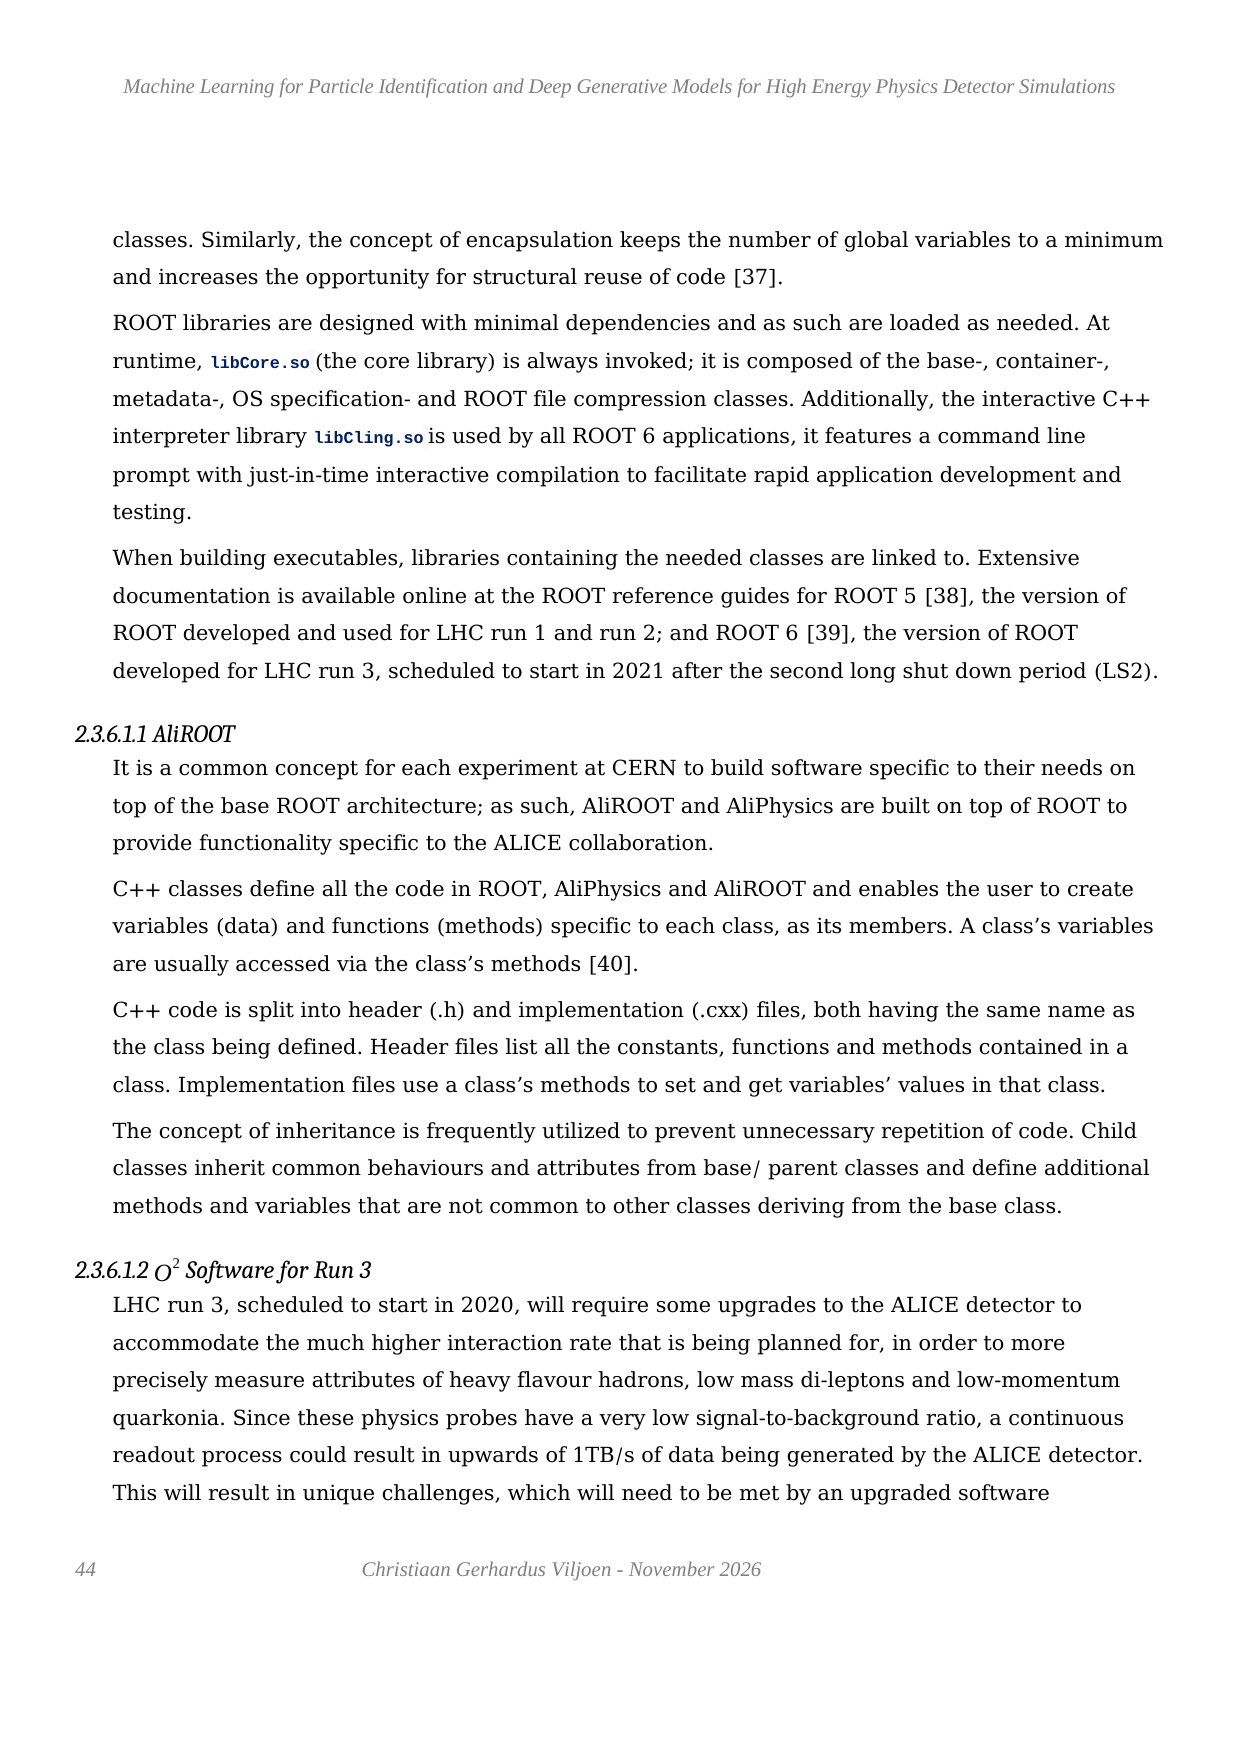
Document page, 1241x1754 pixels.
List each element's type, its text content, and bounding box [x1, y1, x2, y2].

text C++ code is split into header (.h) and implementation (.cxx) files, both having the same name as the class being defined. Header files list all the constants, functions and methods contained in a class. Implementation files use a class’s methods to set and get variables’ values in that class. [112, 997, 1165, 1097]
text The concept of inheritance is frequently utilized to prevent unnecessary repetition of code. Child classes inherit common behaviours and attributes from base/ parent classes and define additional methods and variables that are not common to other classes deriving from the base class. [112, 1117, 1165, 1217]
text C++ classes define all the code in ROOT, AliPhysics and AliROOT and enables the user to create variables (data) and functions (methods) specific to each class, as its members. A class’s variables are usually accessed via the class’s methods . [112, 876, 1165, 976]
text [112, 227, 1165, 289]
text When building executables, libraries containing the needed classes are linked to. Extensive documentation is available online at the ROOT reference guides for ROOT 5 , the version of ROOT developed and used for LHC run 1 and run 2; and ROOT 6 , the version of ROOT developed for LHC run 3, scheduled to start in 2021 after the second long shut down period (LS2). [112, 545, 1165, 682]
subtitle Software for Run 3 [75, 1255, 1165, 1286]
text ROOT libraries are designed with minimal dependencies and as such are loaded as needed. At runtime, libCore.so (the core library) is always invoked; it is composed of the base-, container-, metadata-, OS specification- and ROOT file compression classes. Additionally, the interactive C++ interpreter library libCling.so is used by all ROOT 6 applications, it features a command line prompt with just-in-time interactive compilation to facilitate rapid application development and testing. [112, 310, 1165, 524]
subtitle AliROOT [75, 720, 1165, 749]
text It is a common concept for each experiment at CERN to build software specific to their needs on top of the base ROOT architecture; as such, AliROOT and AliPhysics are built on top of ROOT to provide functionality specific to the ALICE collaboration. [112, 755, 1165, 855]
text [112, 1292, 1165, 1505]
